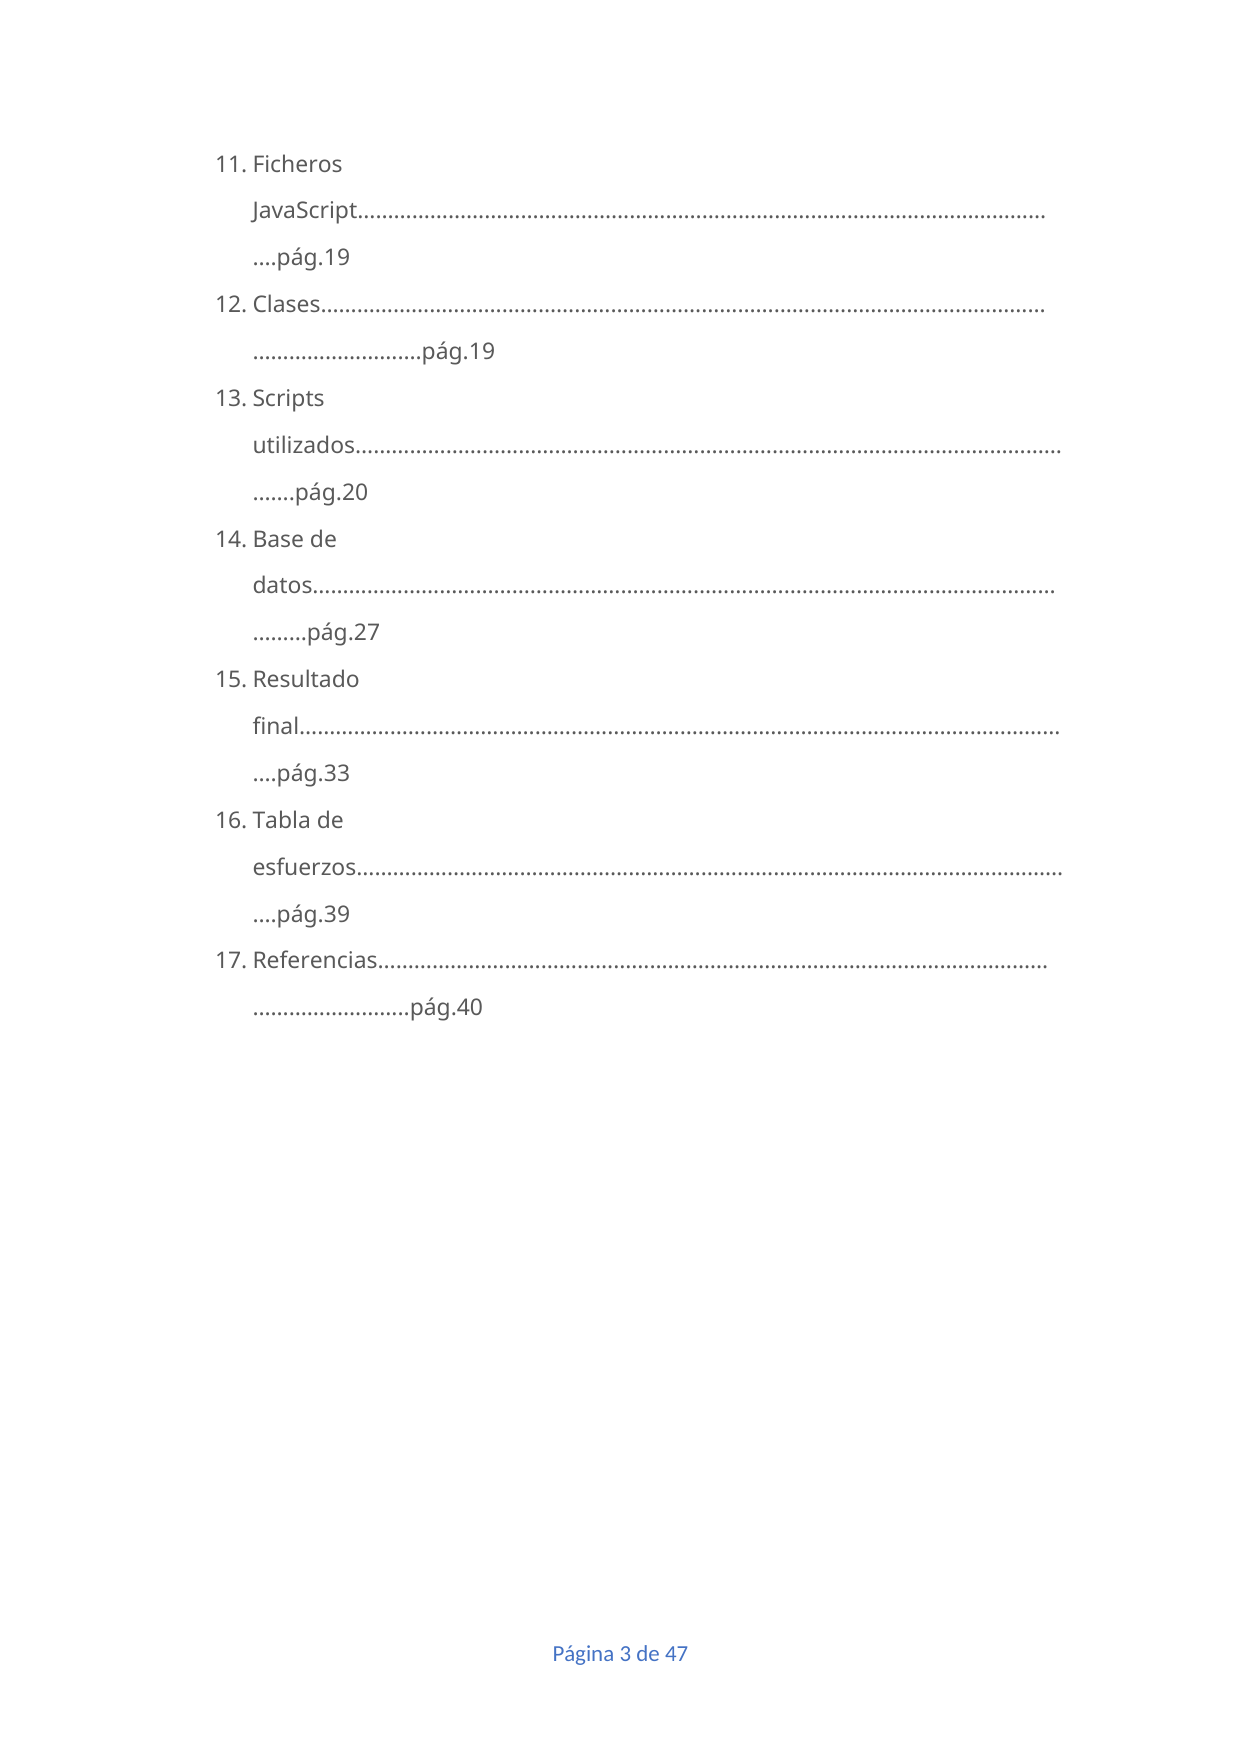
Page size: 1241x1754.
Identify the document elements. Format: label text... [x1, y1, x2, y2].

list Scripts utilizados…………………………………………………………………………………………………………….pág.20 [215, 382, 1063, 507]
list Ficheros JavaScript……………………………………………………………………………………………………….pág.19 [215, 148, 1063, 273]
list Resultado final………………………………………………………………………………………………………………….pág.33 [215, 663, 1063, 788]
list Tabla de esfuerzos………………………………………………………………………………………………………….pág.39 [215, 804, 1063, 929]
list Clases………………………………………………………………………………………………………………………………….pág.19 [215, 288, 1063, 366]
list Referencias………………………………………………………………………………………………………………………..pág.40 [215, 944, 1063, 1023]
list Base de datos……………………………………………………………………………………………………………………pág.27 [215, 523, 1063, 648]
